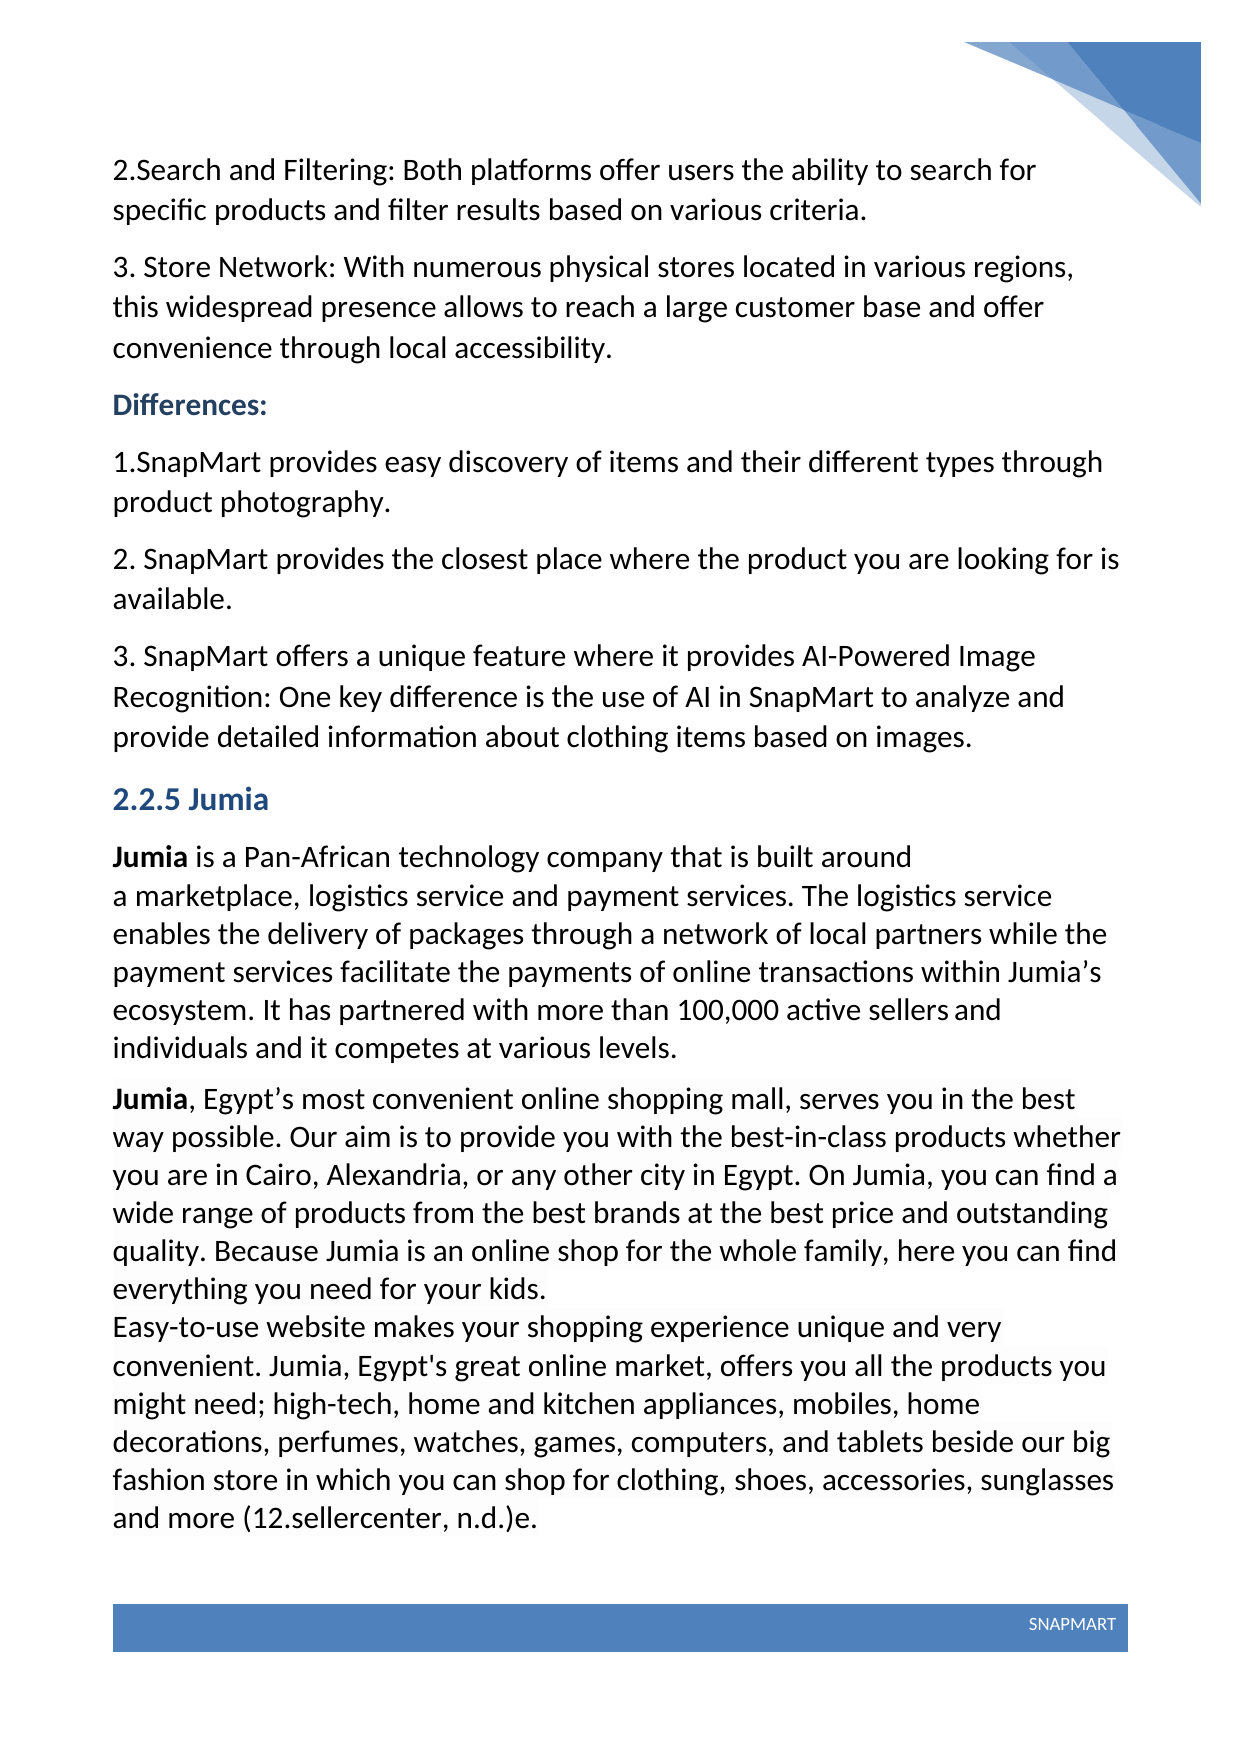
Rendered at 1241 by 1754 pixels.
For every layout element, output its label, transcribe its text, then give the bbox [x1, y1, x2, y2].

text 3. SnapMart offers a unique feature where it provides AI-Powered Image Recognition: One key difference is the use of AI in SnapMart to analyze and provide detailed information about clothing items based on images. [112, 636, 1128, 755]
picture [963, 42, 1201, 206]
text Jumia is a Pan-African technology company that is built around a marketplace, logistics service and payment services. The logistics service enables the delivery of packages through a network of local partners while the payment services facilitate the payments of online transactions within Jumia’s ecosystem. It has partnered with more than 100,000 active sellers and individuals and it competes at various levels. [112, 837, 1128, 1066]
text 2.Search and Filtering: Both platforms offer users the ability to search for specific products and filter results based on various criteria. [112, 150, 1128, 228]
text 3. Store Network: With numerous physical stores located in various regions, this widespread presence allows to reach a large customer base and offer convenience through local accessibility. [112, 247, 1128, 366]
subtitle 2.2.5 Jumia [112, 778, 1128, 819]
text 2. SnapMart provides the closest place where the product you are looking for is available. [112, 539, 1128, 618]
text Jumia, Egypt’s most convenient online shopping mall, serves you in the best way possible. Our aim is to provide you with the best-in-class products whether you are in Cairo, Alexandria, or any other city in Egypt. On Jumia, you can find a wide range of products from the best brands at the best price and outstanding quality. Because Jumia is an online shop for the whole family, here you can find everything you need for your kids. Easy-to-use website makes your shopping experience unique and very convenient. Jumia, Egypt's great online market, offers you all the products you might need; high-tech, home and kitchen appliances, mobiles, home decorations, perfumes, watches, games, computers, and tablets beside our big fashion store in which you can shop for clothing, shoes, accessories, sunglasses and more (12.sellercenter, n.d.)e. [112, 1079, 1128, 1536]
text Differences: [112, 385, 1128, 423]
text 1.SnapMart provides easy discovery of items and their different types through product photography. [112, 442, 1128, 520]
